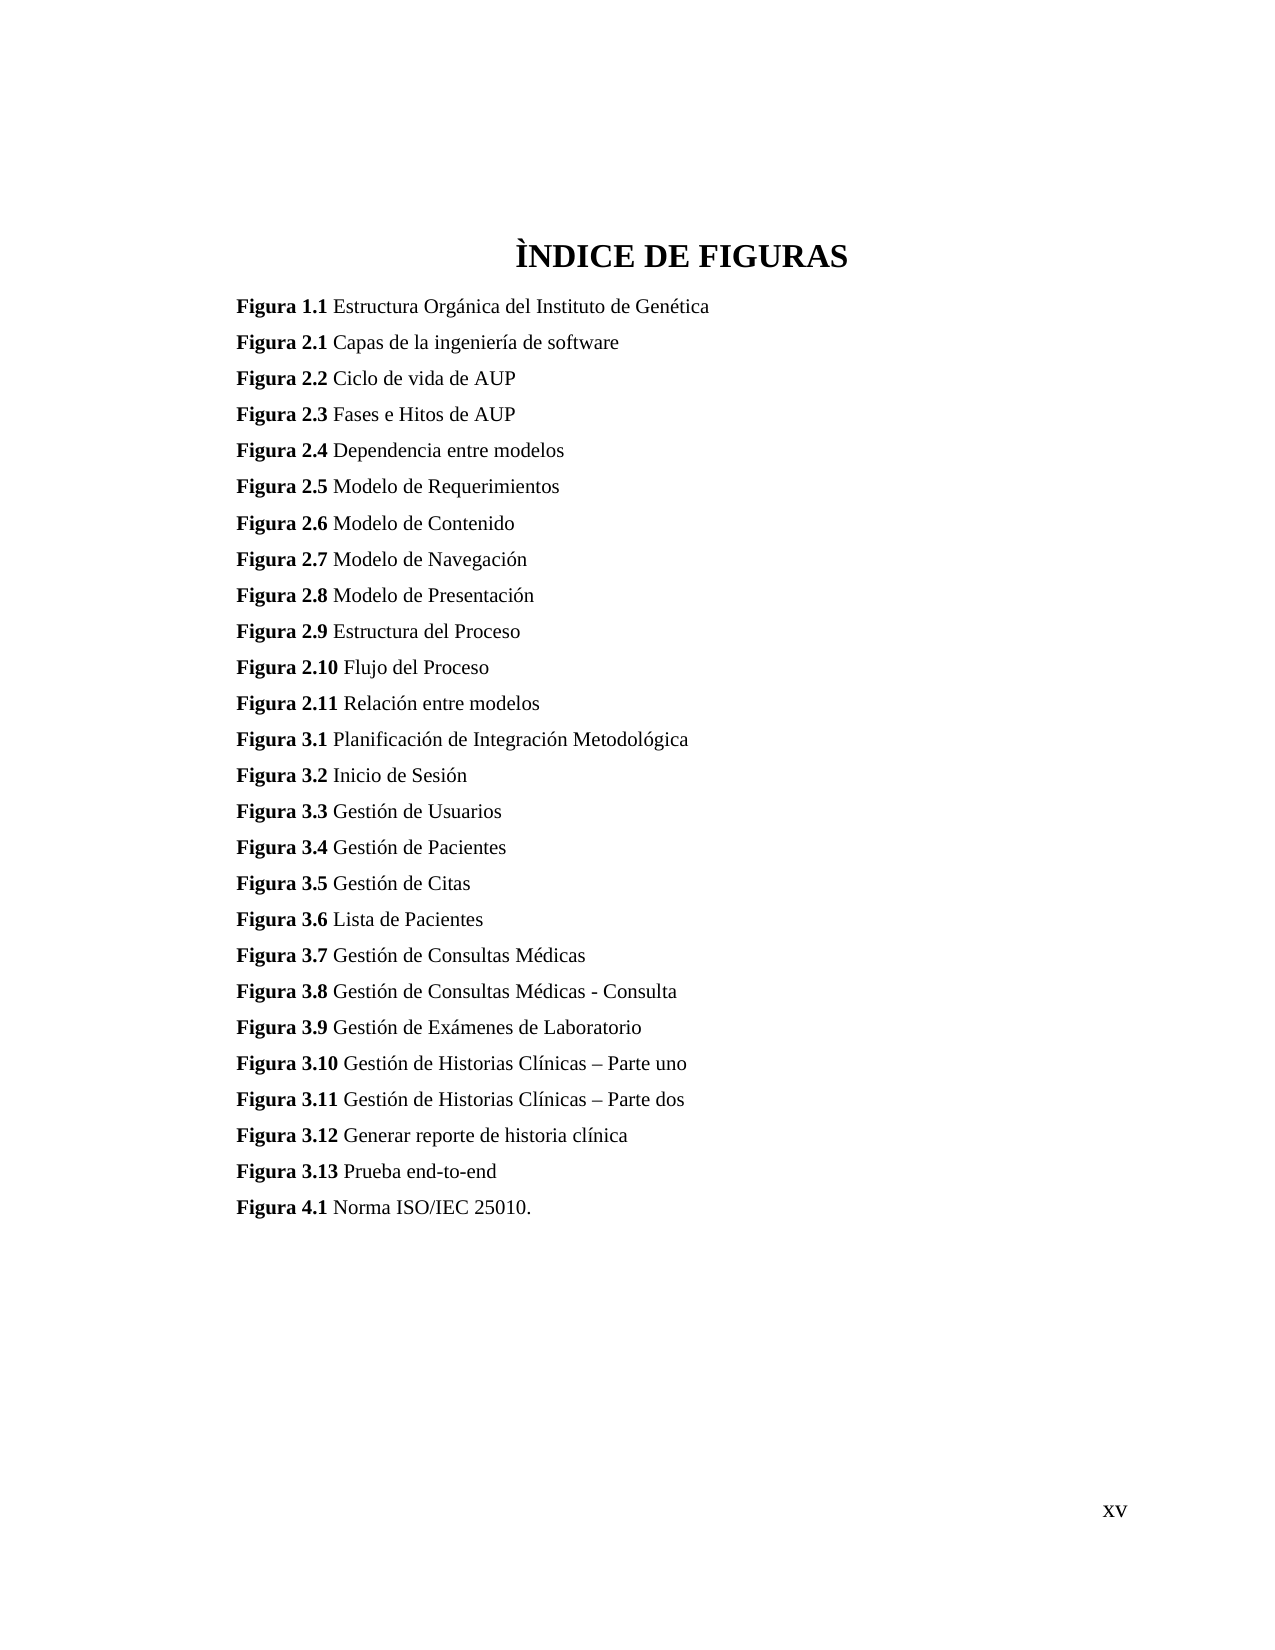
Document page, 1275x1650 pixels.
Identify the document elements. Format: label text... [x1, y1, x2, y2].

text ÌNDICE DE FIGURAS [236, 236, 1127, 274]
text Figura 3.9 Gestión de Exámenes de Laboratorio 104 [236, 1015, 1127, 1039]
text Figura 2.6 Modelo de Contenido 36 [236, 511, 1127, 534]
text Figura 3.12 Generar reporte de historia clínica 105 [236, 1123, 1127, 1147]
text Figura 1.1 Estructura Orgánica del Instituto de Genética 11 [236, 294, 1127, 318]
text Figura 3.5 Gestión de Citas 101 [236, 871, 1127, 895]
text Figura 3.7 Gestión de Consultas Médicas 102 [236, 943, 1127, 967]
text Figura 2.8 Modelo de Presentación 38 [236, 583, 1127, 607]
text Figura 2.5 Modelo de Requerimientos 35 [236, 474, 1127, 498]
text Figura 3.11 Gestión de Historias Clínicas – Parte dos 105 [236, 1087, 1127, 1111]
text Figura 3.3 Gestión de Usuarios 99 [236, 799, 1127, 823]
text Figura 2.3 Fases e Hitos de AUP 29 [236, 402, 1127, 426]
text Figura 2.10 Flujo del Proceso 40 [236, 655, 1127, 679]
text Figura 3.1 Planificación de Integración Metodológica 52 [236, 727, 1127, 751]
text Figura 2.2 Ciclo de vida de AUP 24 [236, 366, 1127, 390]
text Figura 2.9 Estructura del Proceso 39 [236, 619, 1127, 643]
text Figura 3.2 Inicio de Sesión 98 [236, 763, 1127, 787]
text Figura 2.11 Relación entre modelos 41 [236, 691, 1127, 715]
text Figura 3.13 Prueba end-to-end 108 [236, 1159, 1127, 1183]
text Figura 2.7 Modelo de Navegación 37 [236, 547, 1127, 571]
text Figura 4.1 Norma ISO/IEC 25010. 110 [236, 1195, 1127, 1219]
text Figura 2.4 Dependencia entre modelos 33 [236, 438, 1127, 462]
text Figura 3.10 Gestión de Historias Clínicas – Parte uno 104 [236, 1051, 1127, 1075]
text Figura 3.6 Lista de Pacientes 102 [236, 907, 1127, 931]
text Figura 2.1 Capas de la ingeniería de software 17 [236, 330, 1127, 354]
text Figura 3.4 Gestión de Pacientes 100 [236, 835, 1127, 859]
text Figura 3.8 Gestión de Consultas Médicas - Consulta 103 [236, 979, 1127, 1003]
